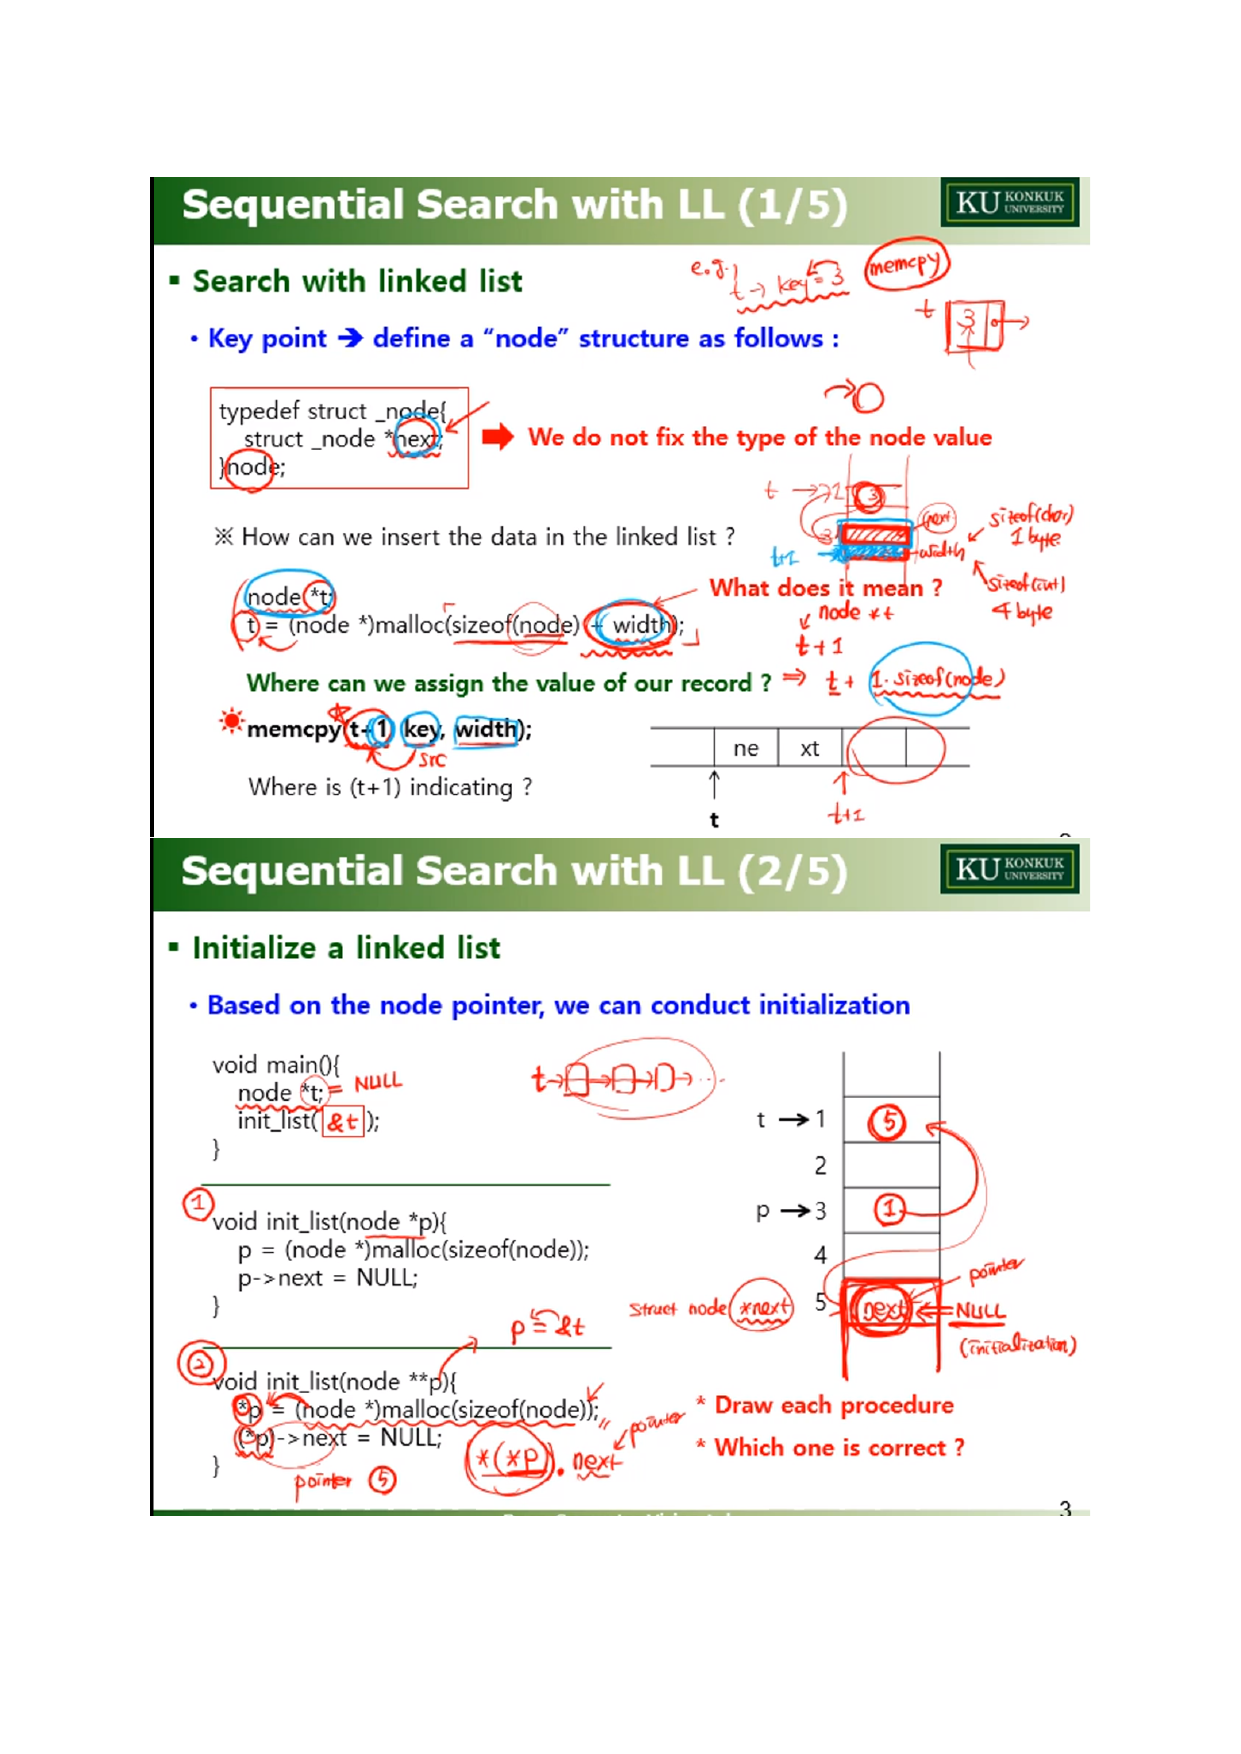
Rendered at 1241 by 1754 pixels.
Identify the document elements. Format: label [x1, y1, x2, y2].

picture [150, 838, 1091, 1516]
picture [150, 177, 1091, 837]
